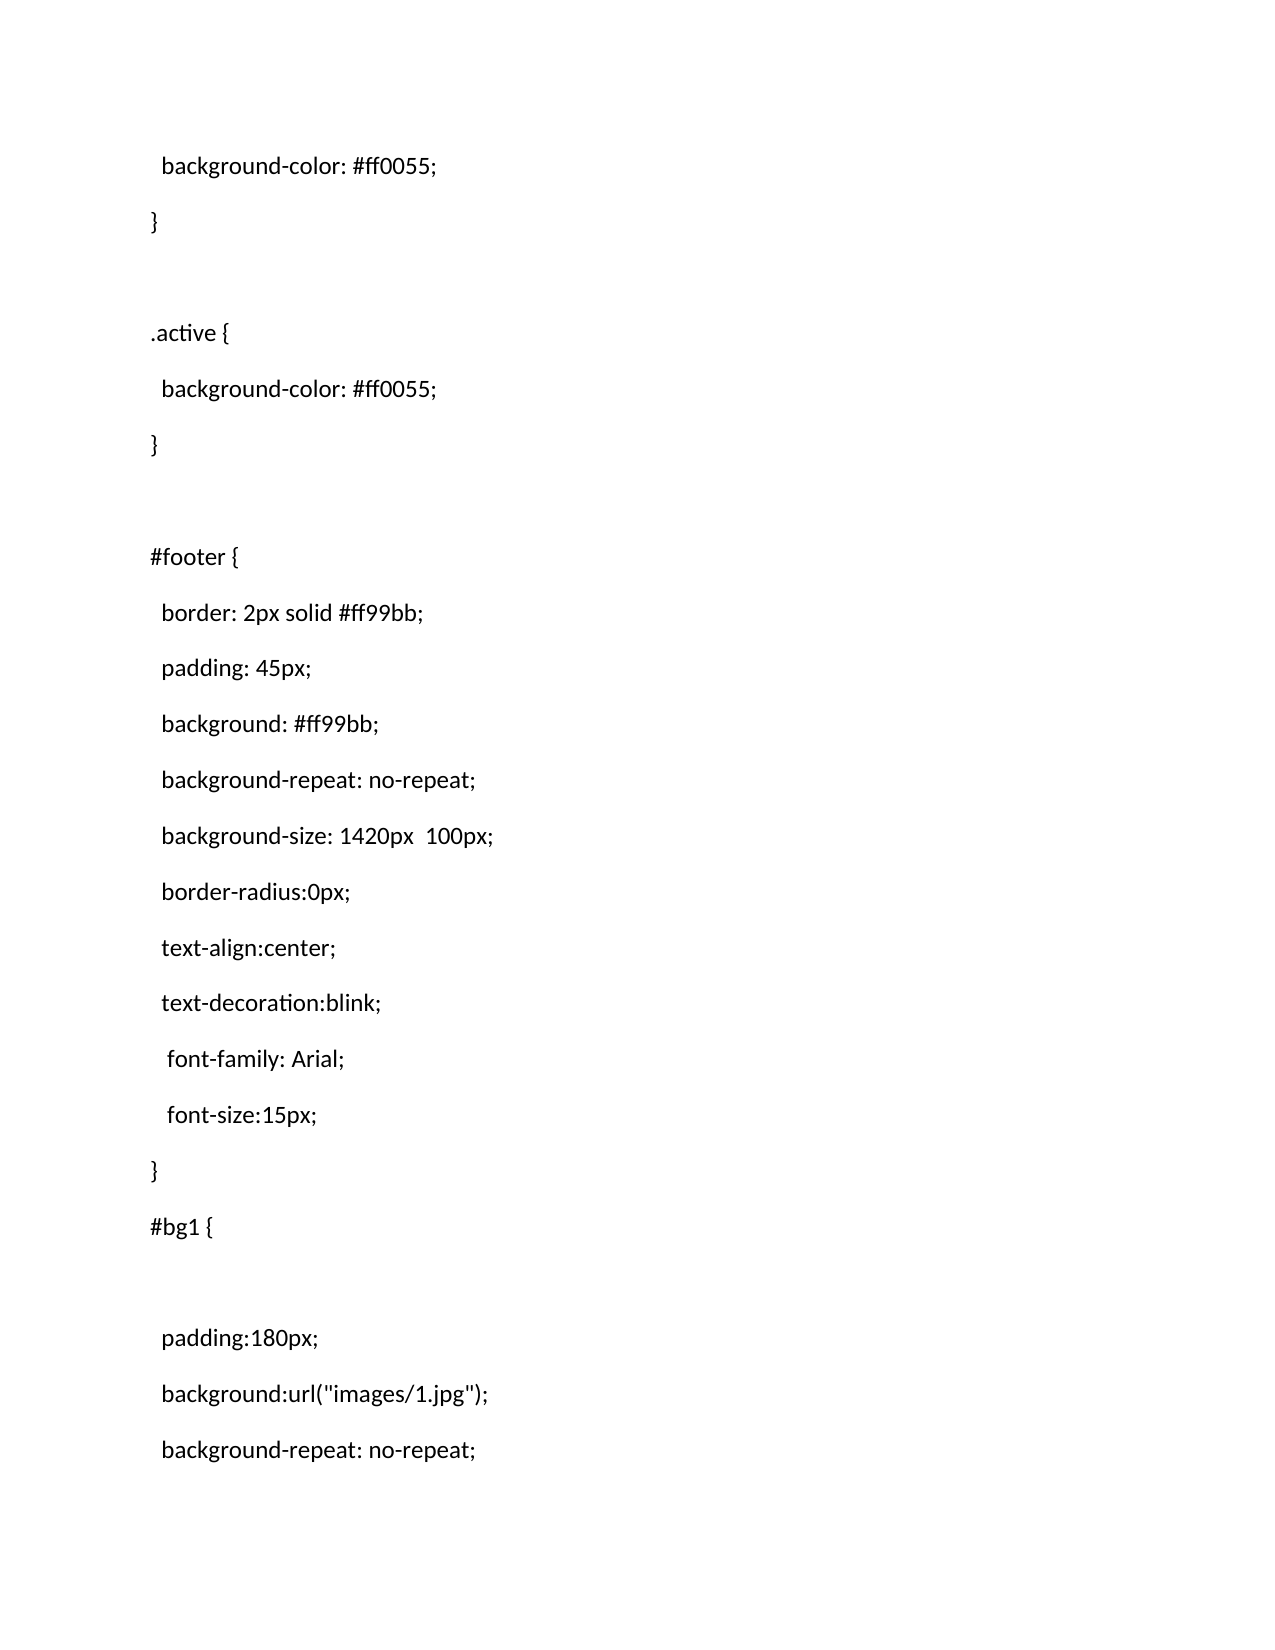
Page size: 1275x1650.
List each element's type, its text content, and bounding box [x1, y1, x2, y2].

text background: #ff99bb; [150, 708, 1125, 739]
text background-repeat: no-repeat; [150, 1434, 1125, 1465]
text background-color: #ff0055; [150, 150, 1125, 181]
text font-family: Arial; [150, 1043, 1125, 1074]
text #footer { [150, 541, 1125, 571]
text padding: 45px; [150, 652, 1125, 683]
text } [150, 206, 1125, 236]
text background-repeat: no-repeat; [150, 764, 1125, 795]
text border-radius:0px; [150, 876, 1125, 906]
text .active { [150, 317, 1125, 348]
text text-decoration:blink; [150, 987, 1125, 1018]
text text-align:center; [150, 932, 1125, 962]
text #bg1 { [150, 1211, 1125, 1241]
text background-color: #ff0055; [150, 373, 1125, 404]
text font-size:15px; [150, 1099, 1125, 1130]
text background:url("images/1.jpg"); [150, 1378, 1125, 1409]
text padding:180px; [150, 1322, 1125, 1353]
text background-size: 1420px 100px; [150, 820, 1125, 851]
text } [150, 429, 1125, 460]
text } [150, 1155, 1125, 1186]
text border: 2px solid #ff99bb; [150, 597, 1125, 627]
